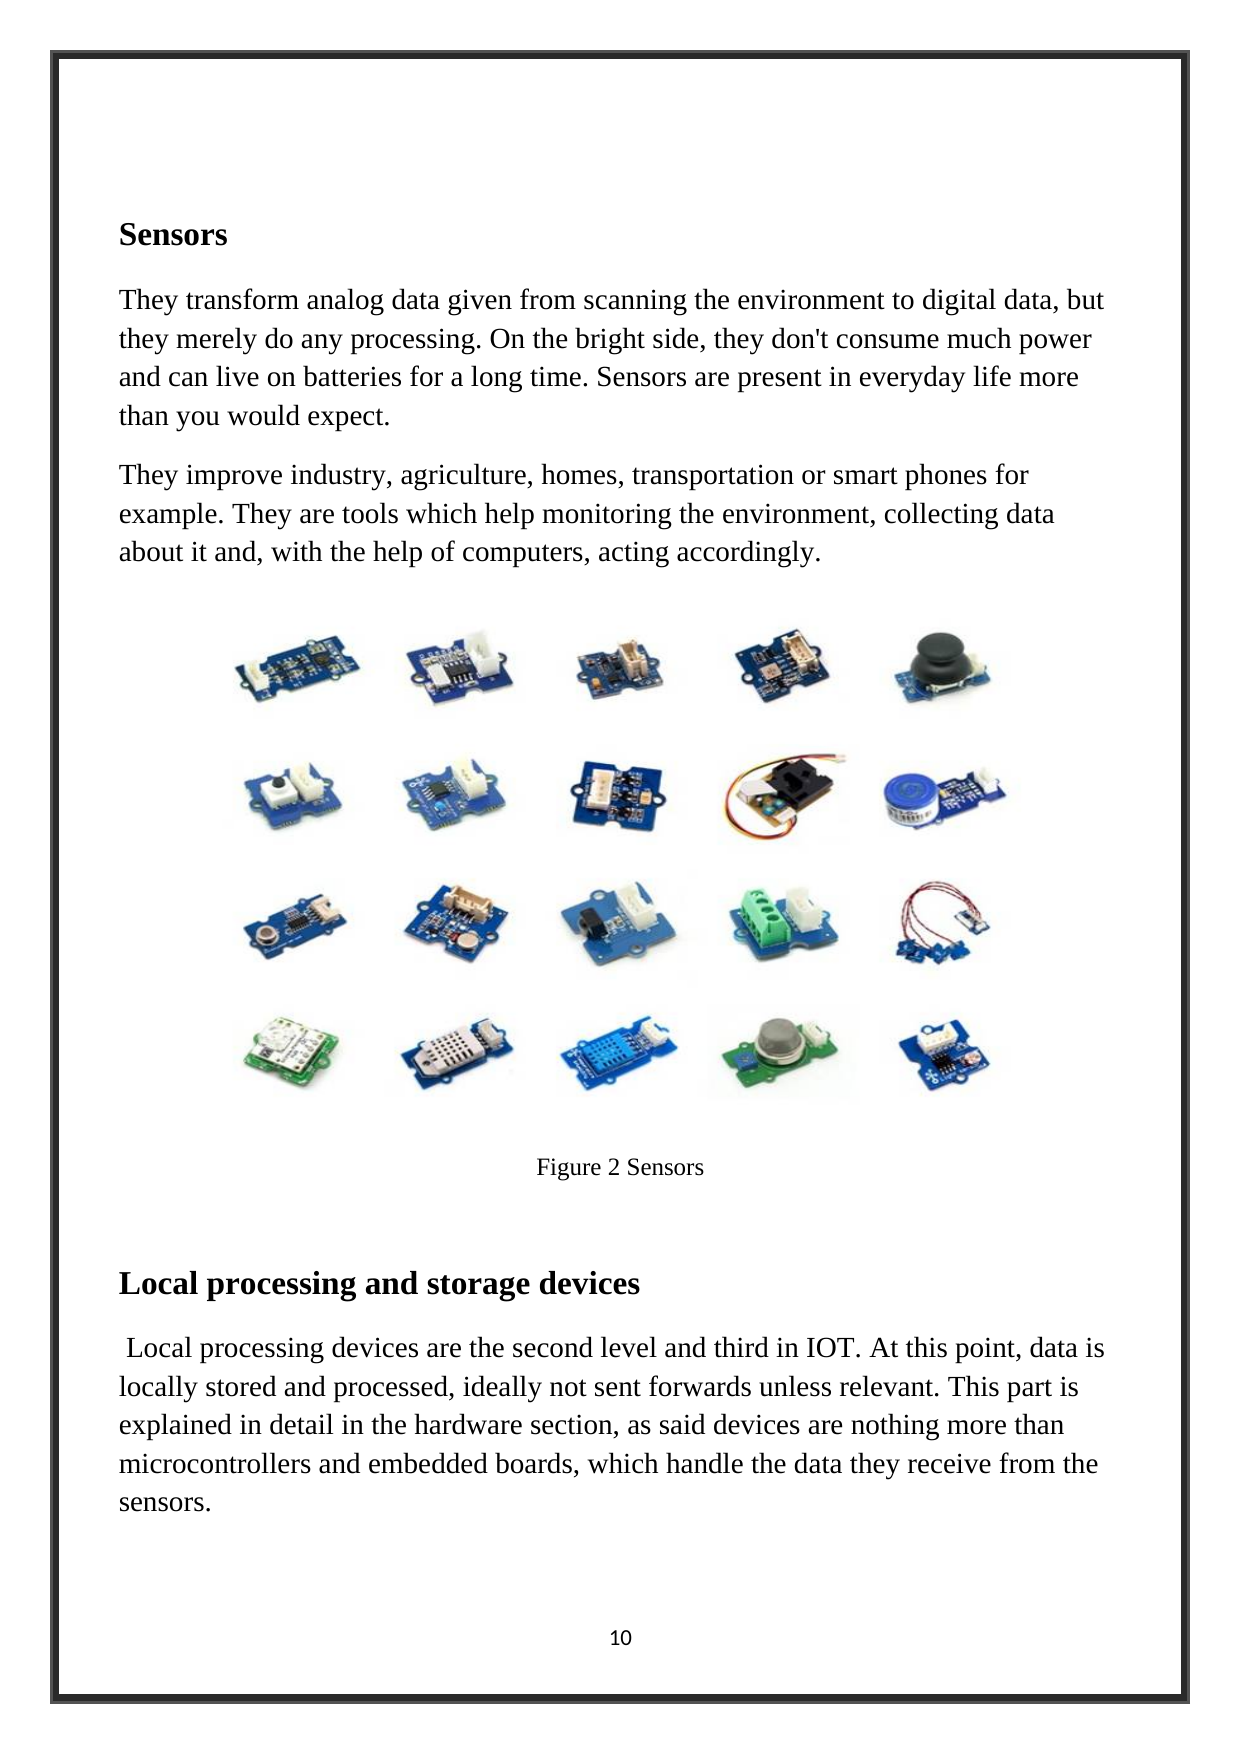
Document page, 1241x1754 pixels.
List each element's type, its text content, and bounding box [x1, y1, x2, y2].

text Local processing devices are the second level and third in IOT. At this point, data is locally stored and processed, ideally not sent forwards unless relevant. This part is explained in detail in the hardware section, as said devices are nothing more than microcontrollers and embedded boards, which handle the data they receive from the sensors. [118, 1330, 1122, 1518]
text Figure 2 Sensors [118, 1152, 1122, 1181]
subtitle Sensors [118, 215, 1122, 253]
picture [213, 593, 1027, 1127]
text They improve industry, agriculture, homes, transportation or smart phones for example. They are tools which help monitoring the environment, collecting data about it and, with the help of computers, acting accordingly. [118, 457, 1122, 568]
text They transform analog data given from scanning the environment to digital data, but they merely do any processing. On the bright side, they don't consume much power and can live on batteries for a long time. Sensors are present in everyday life more than you would expect. [118, 282, 1122, 431]
subtitle Local processing and storage devices [118, 1263, 1122, 1301]
